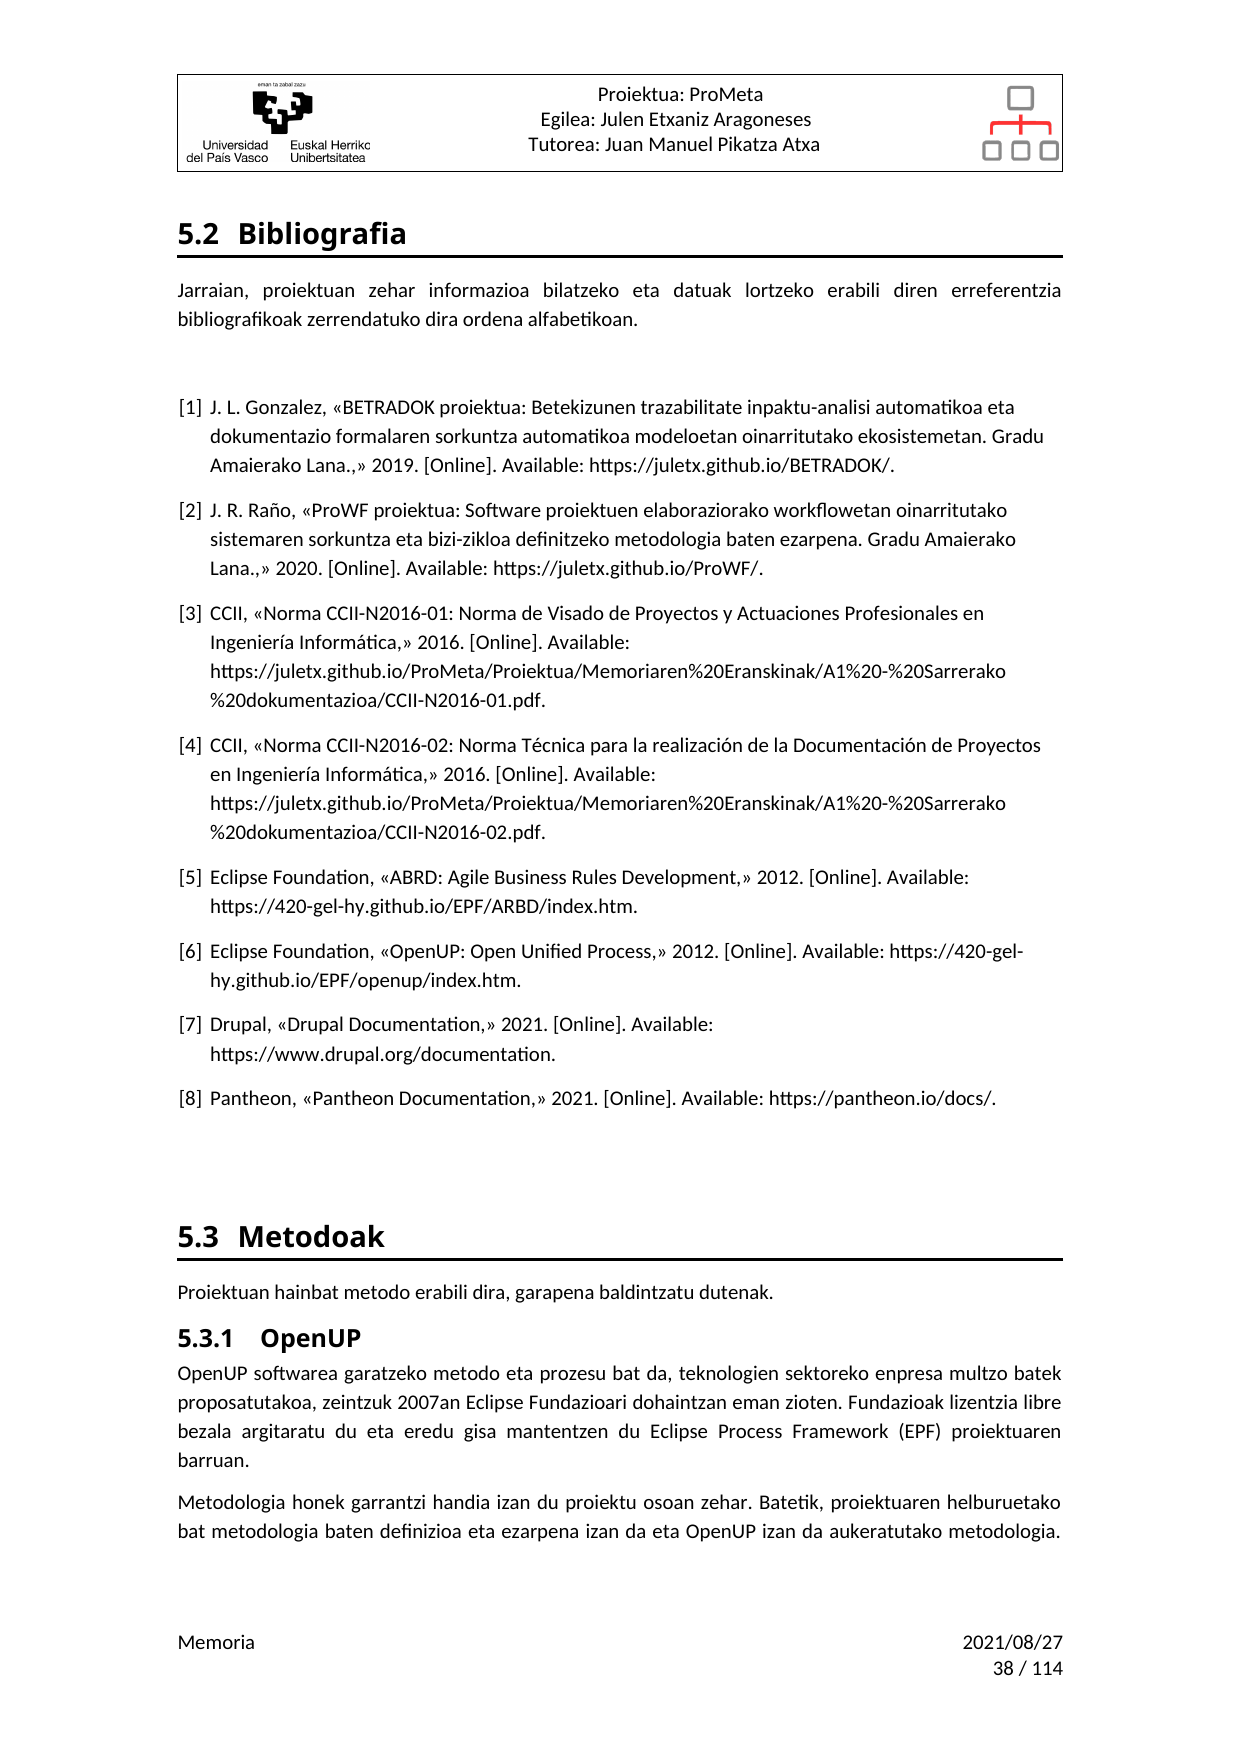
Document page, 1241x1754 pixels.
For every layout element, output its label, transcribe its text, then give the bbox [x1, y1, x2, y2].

picture [978, 80, 1060, 162]
subtitle OpenUP [177, 1321, 1063, 1355]
picture [182, 81, 370, 162]
text OpenUP softwarea garatzeko metodo eta prozesu bat da, teknologien sektoreko enpresa multzo batek proposatutakoa, zeintzuk 2007an Eclipse Fundazioari dohaintzan eman zioten. Fundazioak lizentzia libre bezala argitaratu du eta eredu gisa mantentzen du Eclipse Process Framework (EPF) proiektuaren barruan. [177, 1360, 1063, 1473]
text Proiektuan hainbat metodo erabili dira, garapena baldintzatu dutenak. [177, 1279, 1063, 1304]
subtitle Metodoak [177, 1216, 1063, 1258]
